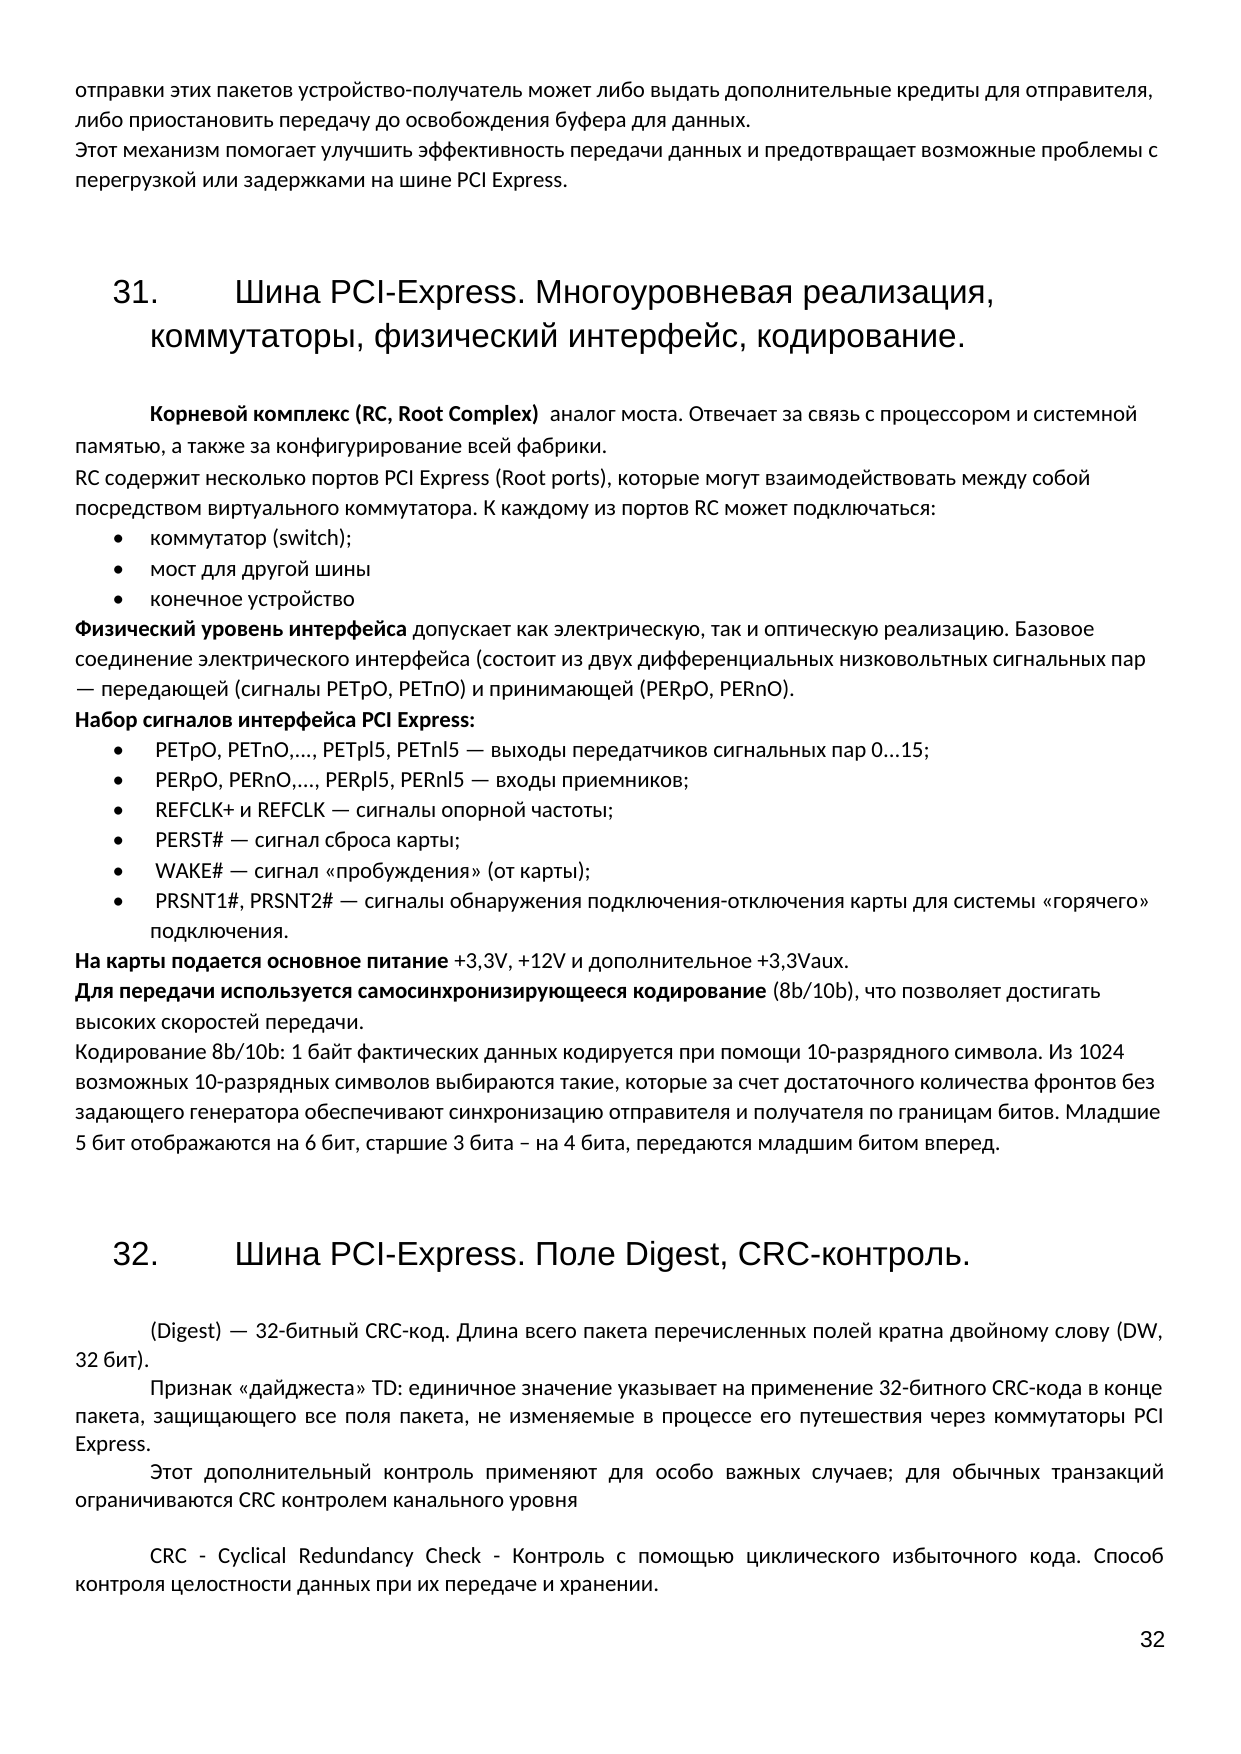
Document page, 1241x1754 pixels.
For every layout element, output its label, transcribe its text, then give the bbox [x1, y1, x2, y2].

list конечное устройство [112, 584, 1165, 612]
list PERpO, PERnO,..., PERpl5, PERnl5 — входы приемников; [112, 765, 1165, 793]
text RC содержит несколько портов PCI Express (Root ports), которые могут взаимодействовать между собой посредством виртуального коммутатора. К каждому из портов RC может подключаться: [75, 463, 1165, 521]
text Признак «дайджеста» TD: единичное значение указывает на применение 32-битного CRC-кода в конце пакета, защищающего все поля пакета, не изменяемые в процессе его путешествия через коммутаторы PCI Express. [75, 1373, 1165, 1457]
list PERST# — сигнал сброса карты; [112, 826, 1165, 854]
text CRC - Cyclical Redundancy Check - Контроль с помощью циклического избыточного кода. Способ контроля целостности данных при их передаче и хранении. [75, 1541, 1165, 1597]
list REFCLK+ и REFCLK — сигналы опорной частоты; [112, 795, 1165, 823]
subtitle Шина PCI-Express. Многоуровневая реализация, коммутаторы, физический интерфейс, кодирование. [112, 272, 1165, 354]
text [75, 75, 1165, 133]
list коммутатор (switch); [112, 523, 1165, 552]
text Физический уровень интерфейса допускает как электрическую, так и оптическую реализацию. Базовое соединение электрического интерфейса (состоит из двух дифференциальных низковольтных сигнальных пар — передающей (сигналы РЕТрО, РЕТпО) и принимающей (PERpO, PERnO). [75, 614, 1165, 703]
subtitle Шина PCI-Express. Поле Digest, CRC-контроль. [112, 1234, 1165, 1272]
list мост для другой шины [112, 554, 1165, 582]
text Этот механизм помогает улучшить эффективность передачи данных и предотвращает возможные проблемы с перегрузкой или задержками на шине PCI Express. [75, 135, 1165, 194]
text Набор сигналов интерфейса PCI Express: [75, 705, 1165, 733]
text На карты подается основное питание +3,3V, +12V и дополнительное +3,3Vaux. [75, 946, 1165, 974]
text Кодирование 8b/10b: 1 байт фактических данных кодируется при помощи 10-разрядного символа. Из 1024 возможных 10-разрядных символов выбираются такие, которые за счет достаточного количества фронтов без задающего генератора обеспечивают синхронизацию отправителя и получателя по границам битов. Младшие 5 бит отображаются на 6 бит, старшие 3 бита – на 4 бита, передаются младшим битом вперед. [75, 1037, 1165, 1156]
text Этот дополнительный контроль применяют для особо важных случаев; для обычных транзакций ограничиваются CRC контролем канального уровня [75, 1457, 1165, 1513]
list PETpO, PETnO,..., PETpl5, PETnl5 — выходы передатчиков сигнальных пар 0...15; [112, 735, 1165, 763]
list WAKE# — сигнал «пробуждения» (от карты); [112, 856, 1165, 884]
text Корневой комплекс (RC, Root Complex) ­ аналог моста. Отвечает за связь с процессором и системной памятью, а также за конфигурирование всей фабрики. [75, 399, 1165, 459]
text Для передачи используется самосинхронизирующееся кодирование (8b/10b), что позволяет достигать высоких скоростей передачи. [75, 977, 1165, 1035]
text (Digest) — 32-битный CRC-код. Длина всего пакета перечисленных полей кратна двойному слову (DW, 32 бит). [75, 1317, 1165, 1373]
list PRSNT1#, PRSNT2# — сигналы обнаружения подключения-отключения карты для системы «горячего» подключения. [112, 886, 1165, 944]
